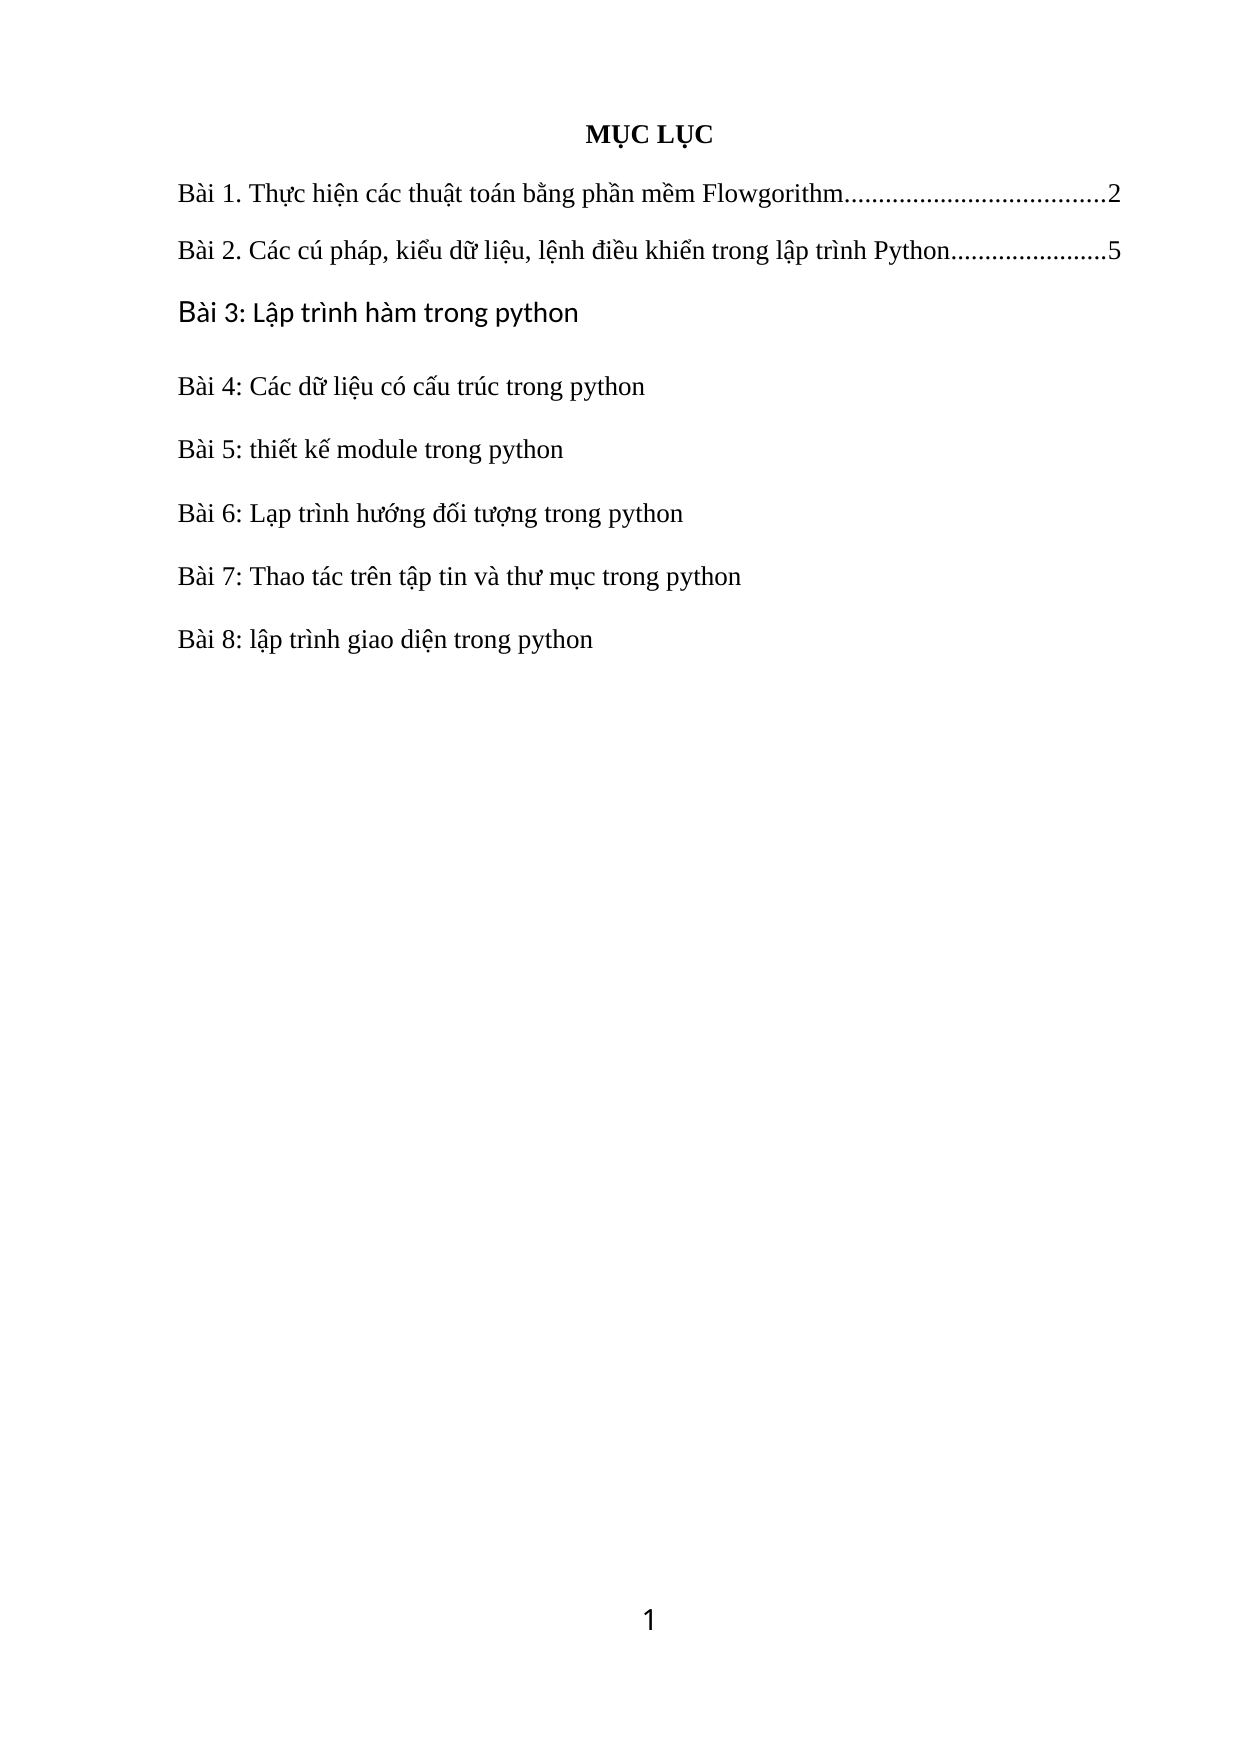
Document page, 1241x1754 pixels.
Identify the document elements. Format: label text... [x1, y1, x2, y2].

text MỤC LỤC [177, 118, 1122, 149]
text Bài 1. Thực hiện các thuật toán bằng phần mềm Flowgorithm 2 [177, 177, 1122, 208]
text Bài 8: lập trình giao diện trong python [177, 623, 1122, 655]
text Bài 5: thiết kế module trong python [177, 433, 1122, 465]
text Bài 3: Lập trình hàm trong python [177, 291, 1122, 331]
text Bài 7: Thao tác trên tập tin và thư mục trong python [177, 560, 1122, 591]
text Bài 6: Lạp trình hướng đối tượng trong python [177, 497, 1122, 528]
text Bài 4: Các dữ liệu có cấu trúc trong python [177, 370, 1122, 401]
text Bài 2. Các cú pháp, kiểu dữ liệu, lệnh điều khiển trong lập trình Python 5 [177, 234, 1122, 265]
